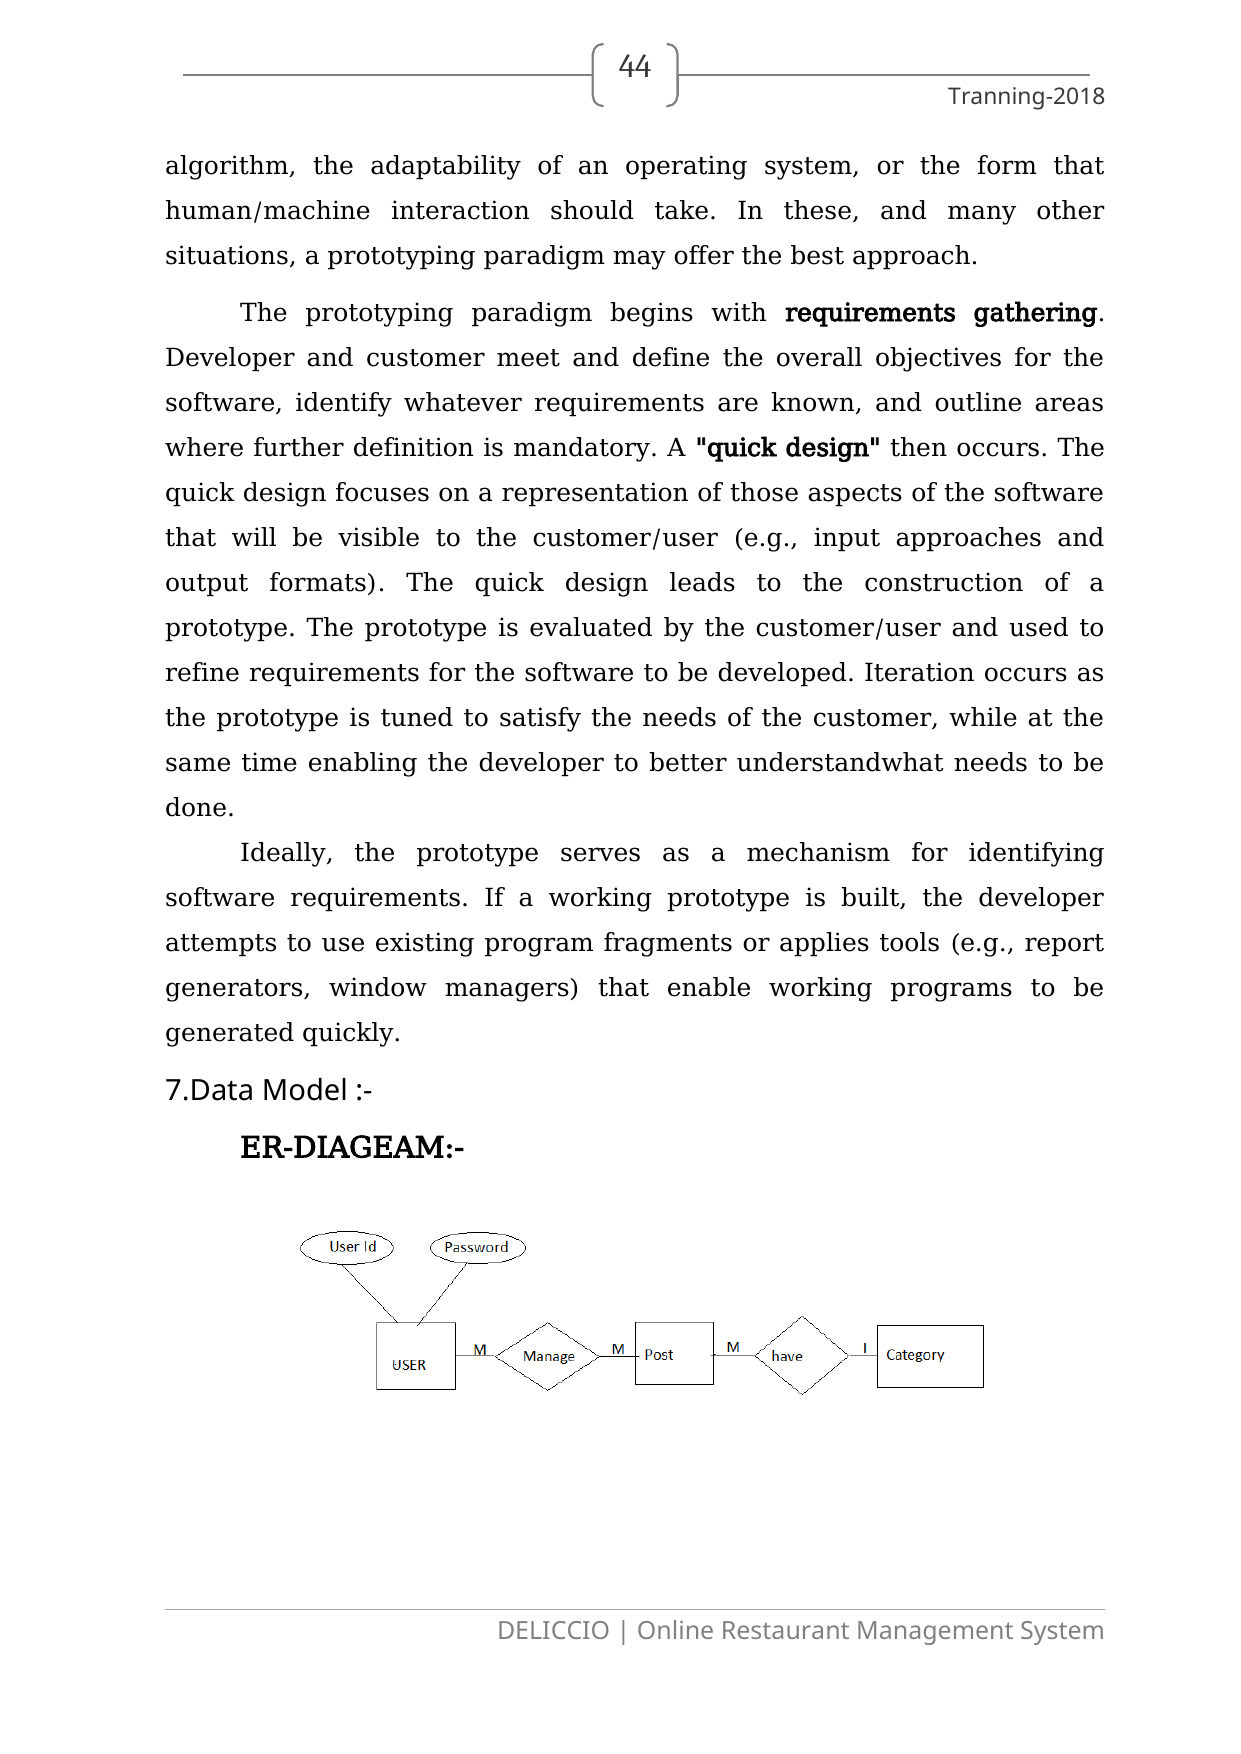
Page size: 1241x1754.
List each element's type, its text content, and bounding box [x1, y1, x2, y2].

picture [240, 1180, 1181, 1569]
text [165, 150, 1105, 270]
text 7.Data Model :- [165, 1069, 1105, 1108]
list ER-DIAGEAM:- [240, 1128, 1105, 1180]
text Ideally, the prototype serves as a mechanism for identifying software requirements. If a working prototype is built, the developer attempts to use existing program fragments or applies tools (e.g., report generators, window managers) that enable working programs to be generated quickly. [165, 836, 1105, 1046]
text The prototyping paradigm begins with requirements gathering. Developer and customer meet and define the overall objectives for the software, identify whatever requirements are known, and outline areas where further definition is mandatory. A "quick design" then occurs. The quick design focuses on a representation of those aspects of the software that will be visible to the customer/user (e.g., input approaches and output formats). The quick design leads to the construction of a prototype. The prototype is evaluated by the customer/user and used to refine requirements for the software to be developed. Iteration occurs as the prototype is tuned to satisfy the needs of the customer, while at the same time enabling the developer to better understandwhat needs to be done. [165, 296, 1105, 821]
